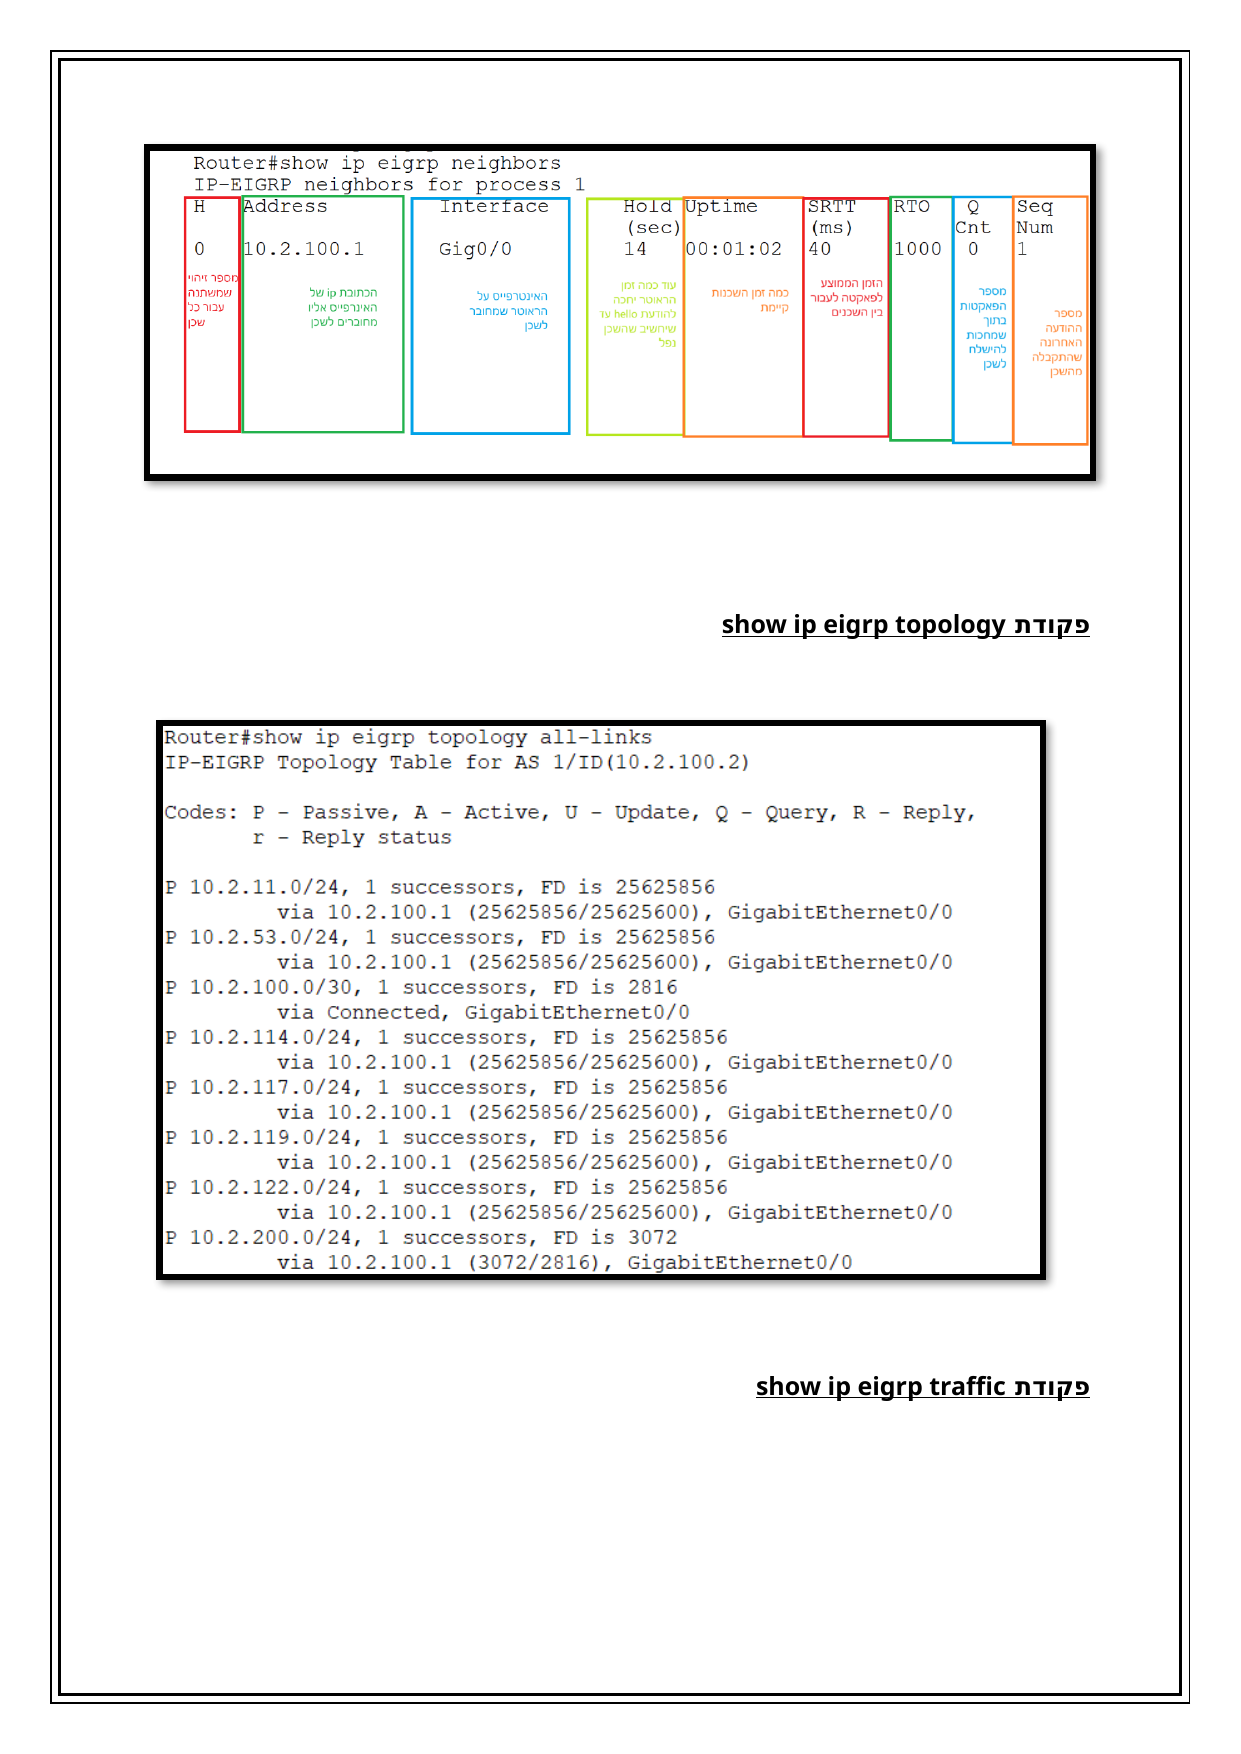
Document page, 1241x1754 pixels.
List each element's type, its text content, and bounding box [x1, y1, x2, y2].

text פקודת show ip eigrp topology [150, 607, 1090, 641]
text פקודת show ip eigrp traffic [150, 1368, 1090, 1402]
picture [163, 726, 1040, 1274]
picture [150, 151, 1090, 474]
